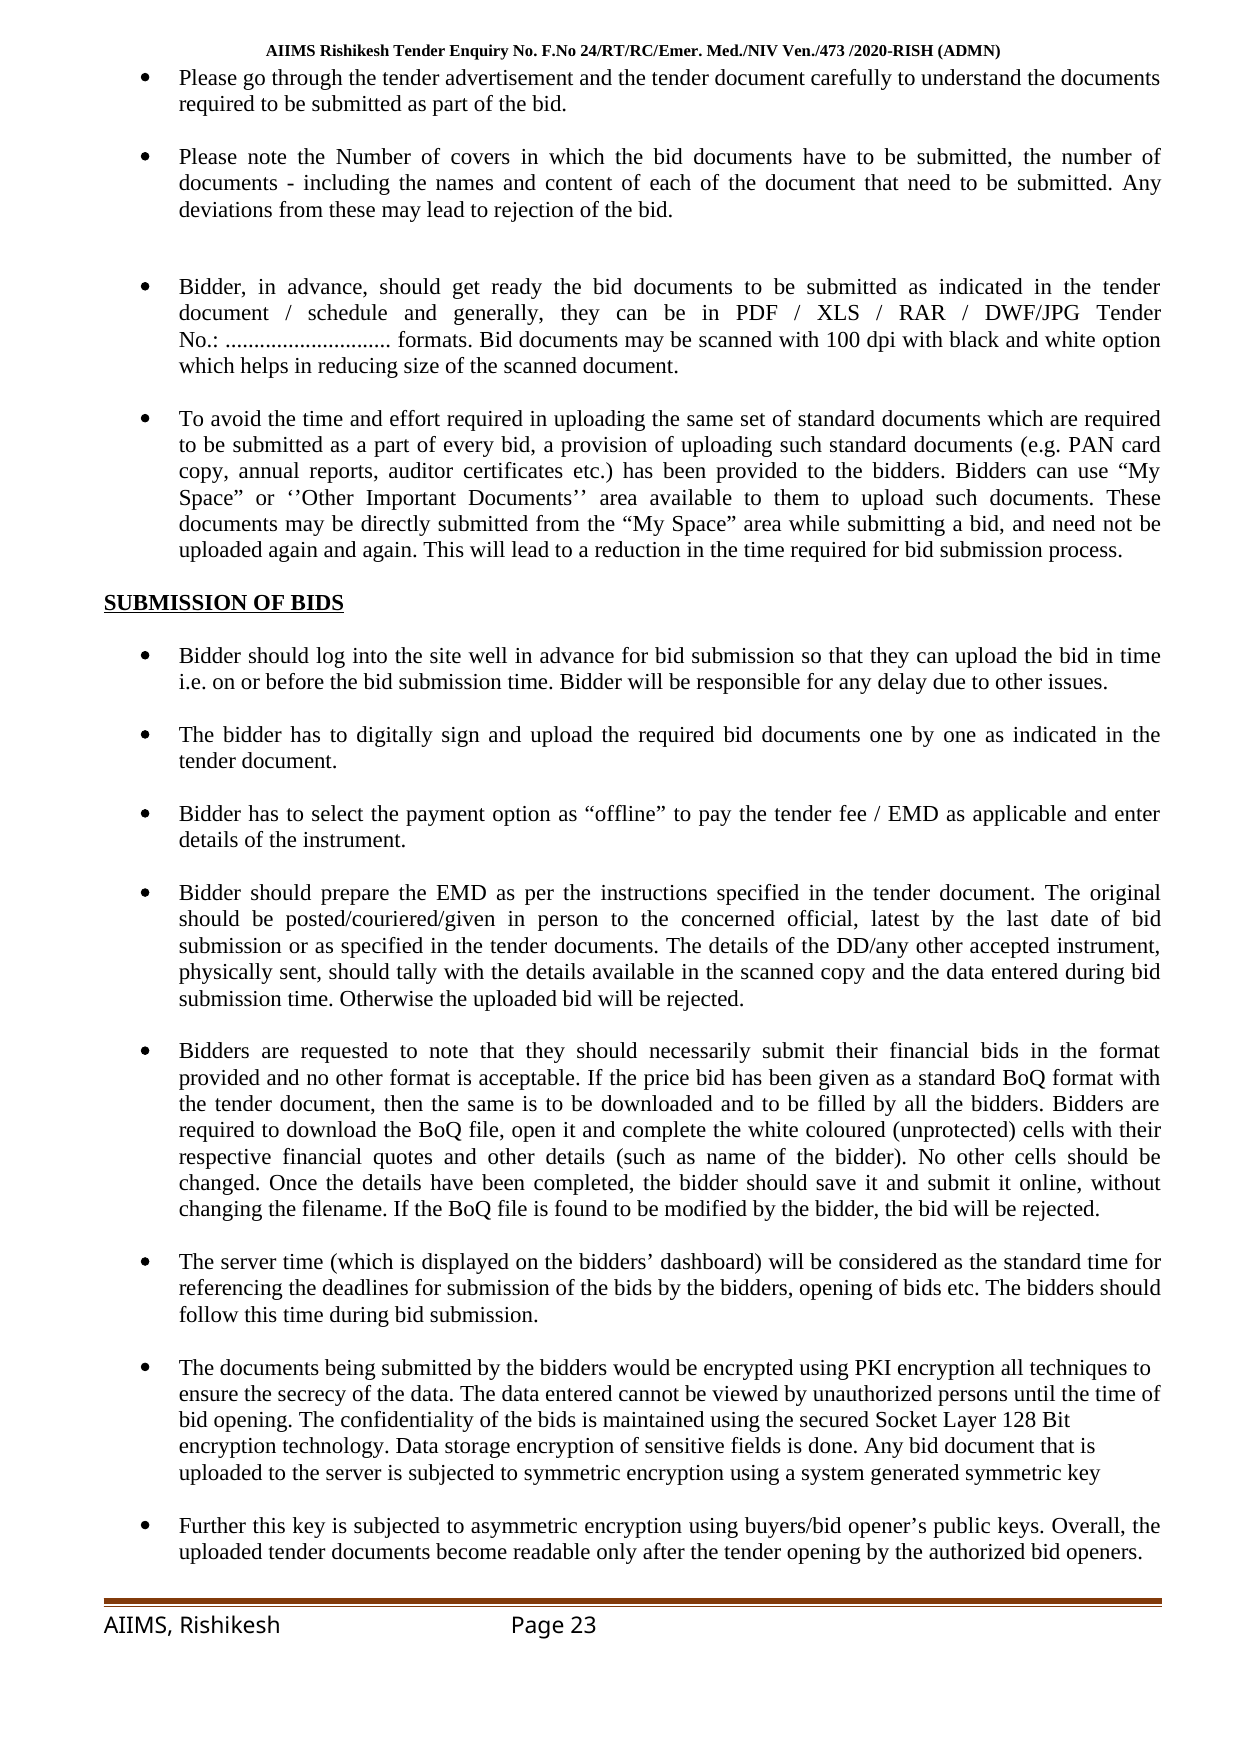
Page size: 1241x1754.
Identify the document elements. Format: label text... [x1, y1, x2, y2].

text SUBMISSION OF BIDS [103, 589, 1162, 616]
list Bidder, in advance, should get ready the bid documents to be submitted as indicated in the tender document / schedule and generally, they can be in PDF / XLS / RAR / DWF/JPG Tender No.: ............................. formats. Bid documents may be scanned with 100 dpi with black and white option which helps in reducing size of the scanned document. [141, 273, 1162, 378]
list Please go through the tender advertisement and the tender document carefully to understand the documents required to be submitted as part of the bid. [141, 64, 1162, 117]
list To avoid the time and effort required in uploading the same set of standard documents which are required to be submitted as a part of every bid, a provision of uploading such standard documents (e.g. PAN card copy, annual reports, auditor certificates etc.) has been provided to the bidders. Bidders can use “My Space” or ‘’Other Important Documents’’ area available to them to upload such documents. These documents may be directly submitted from the “My Space” area while submitting a bid, and need not be uploaded again and again. This will lead to a reduction in the time required for bid submission process. [141, 405, 1162, 563]
list Bidder should prepare the EMD as per the instructions specified in the tender document. The original should be posted/couriered/given in person to the concerned official, latest by the last date of bid submission or as specified in the tender documents. The details of the DD/any other accepted instrument, physically sent, should tally with the details available in the scanned copy and the data entered during bid submission time. Otherwise the uploaded bid will be rejected. [141, 879, 1162, 1011]
list Bidder has to select the payment option as “offline” to pay the tender fee / EMD as applicable and enter details of the instrument. [141, 800, 1162, 853]
list Please note the Number of covers in which the bid documents have to be submitted, the number of documents - including the names and content of each of the document that need to be submitted. Any deviations from these may lead to rejection of the bid. [141, 143, 1162, 222]
list Bidder should log into the site well in advance for bid submission so that they can upload the bid in time i.e. on or before the bid submission time. Bidder will be responsible for any delay due to other issues. [141, 642, 1162, 695]
list The documents being submitted by the bidders would be encrypted using PKI encryption all techniques to ensure the secrecy of the data. The data entered cannot be viewed by unauthorized persons until the time of bid opening. The confidentiality of the bids is maintained using the secured Socket Layer 128 Bit encryption technology. Data storage encryption of sensitive fields is done. Any bid document that is uploaded to the server is subjected to symmetric encryption using a system generated symmetric key [141, 1353, 1162, 1485]
list Bidders are requested to note that they should necessarily submit their financial bids in the format provided and no other format is acceptable. If the price bid has been given as a standard BoQ format with the tender document, then the same is to be downloaded and to be filled by all the bidders. Bidders are required to download the BoQ file, open it and complete the white coloured (unprotected) cells with their respective financial quotes and other details (such as name of the bidder). No other cells should be changed. Once the details have been completed, the bidder should save it and submit it online, without changing the filename. If the BoQ file is found to be modified by the bidder, the bid will be rejected. [141, 1037, 1162, 1222]
list Further this key is subjected to asymmetric encryption using buyers/bid opener’s public keys. Overall, the uploaded tender documents become readable only after the tender opening by the authorized bid openers. [141, 1512, 1162, 1564]
list The bidder has to digitally sign and upload the required bid documents one by one as indicated in the tender document. [141, 721, 1162, 774]
list The server time (which is displayed on the bidders’ dashboard) will be considered as the standard time for referencing the deadlines for submission of the bids by the bidders, opening of bids etc. The bidders should follow this time during bid submission. [141, 1248, 1162, 1327]
